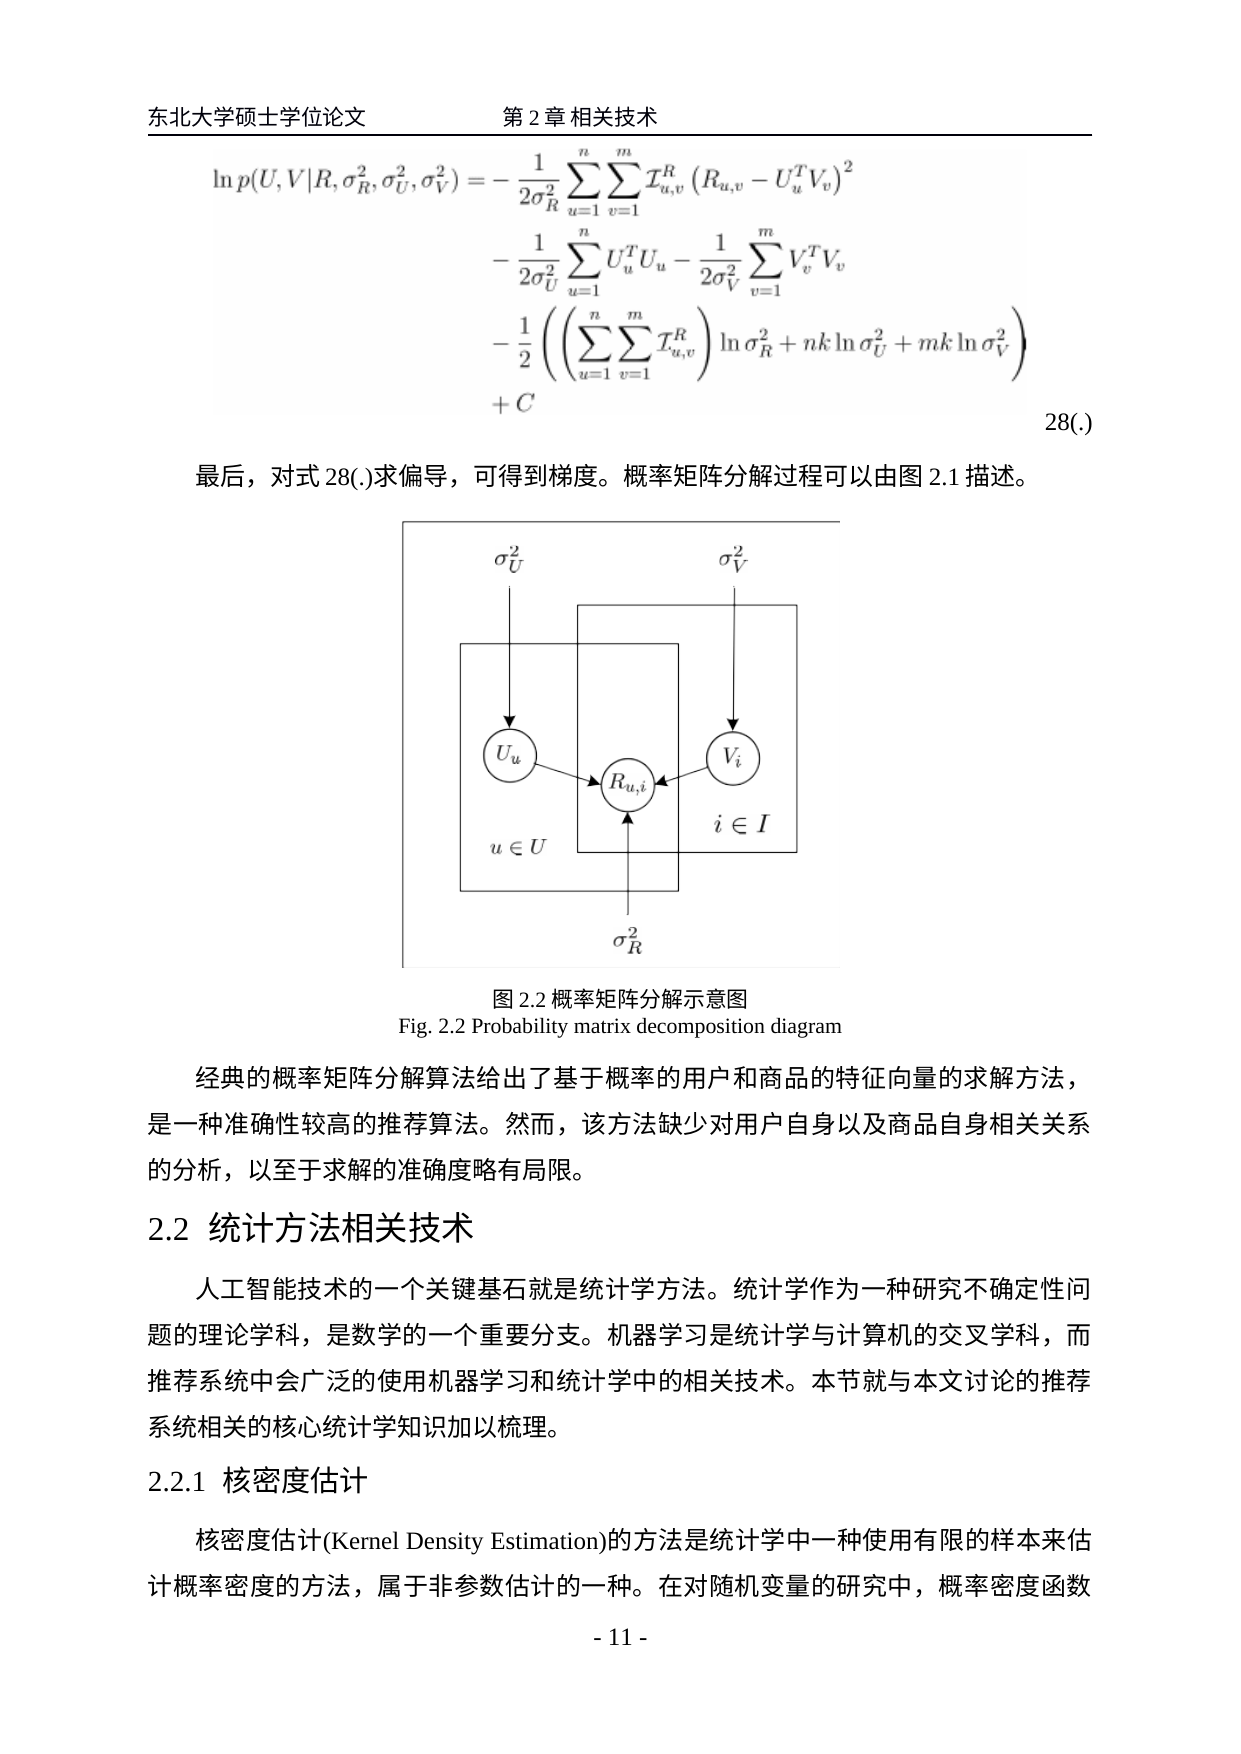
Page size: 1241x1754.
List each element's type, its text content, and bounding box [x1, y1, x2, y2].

text 人工智能技术的一个关键基石就是统计学方法。统计学作为一种研究不确定性问题的理论学科，是数学的一个重要分支。机器学习是统计学与计算机的交叉学科，而推荐系统中会广泛的使用机器学习和统计学中的相关技术。本节就与本文讨论的推荐系统相关的核心统计学知识加以梳理。 [148, 1262, 1092, 1445]
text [148, 1513, 1092, 1604]
subtitle 核密度估计 [148, 1458, 1092, 1500]
text 最后，对式(2.8)求偏导，可得到梯度。概率矩阵分解过程可以由图 2.1描述。 [148, 448, 1092, 494]
text Fig. 2.2 Probability matrix decomposition diagram [148, 1013, 1092, 1039]
text 经典的概率矩阵分解算法给出了基于概率的用户和商品的特征向量的求解方法，是一种准确性较高的推荐算法。然而，该方法缺少对用户自身以及商品自身相关关系的分析，以至于求解的准确度略有局限。 [148, 1051, 1092, 1189]
subtitle 统计方法相关技术 [148, 1201, 1092, 1249]
text 图 2.2 概率矩阵分解示意图 [148, 982, 1092, 1013]
